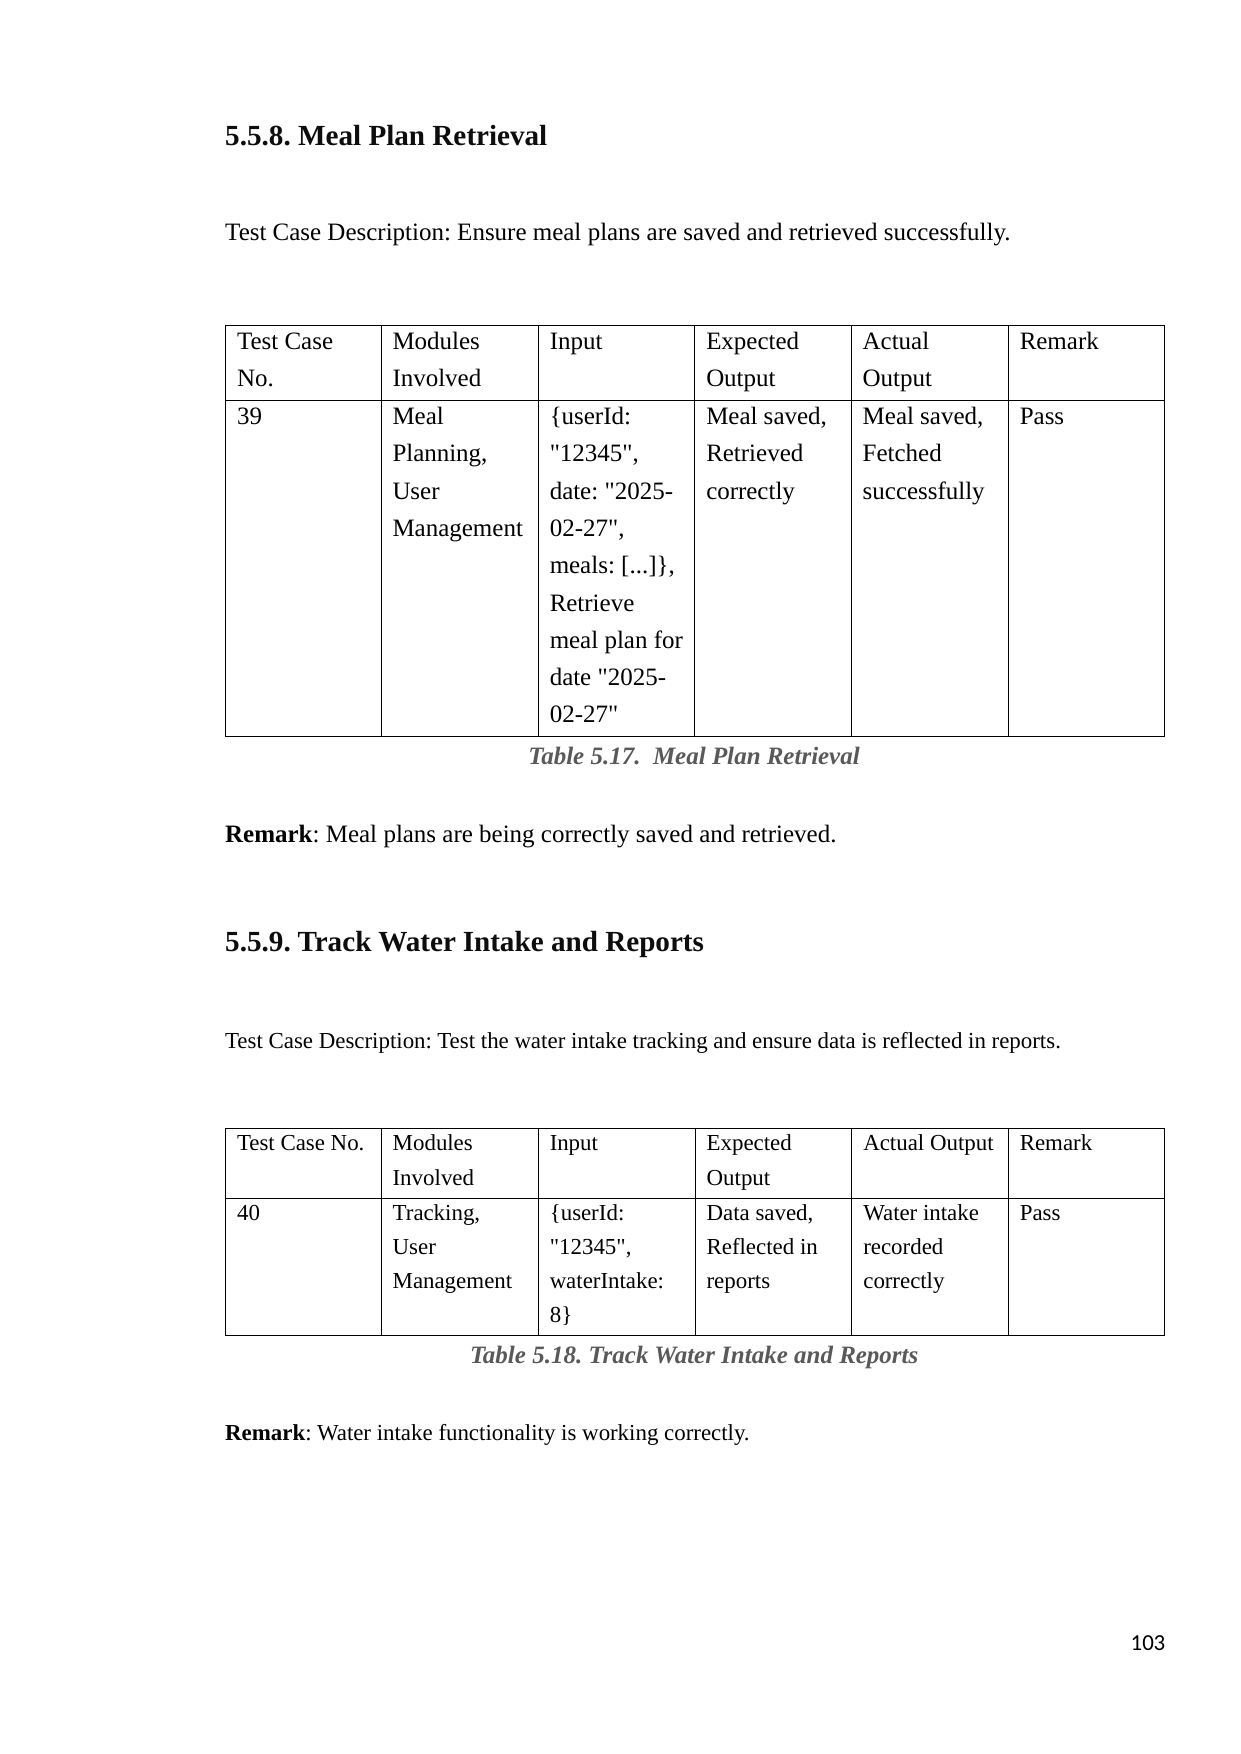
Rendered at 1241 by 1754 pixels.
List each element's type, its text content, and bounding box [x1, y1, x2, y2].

table_header Modules Involved [382, 1129, 538, 1198]
subtitle 5.5.9. Track Water Intake and Reports [225, 924, 1165, 957]
table_header Test Case No. [226, 326, 381, 400]
table_cell Water intake recorded correctly [852, 1199, 1008, 1335]
table_header Expected Output [696, 1129, 851, 1198]
table_cell Data saved, Reflected in reports [696, 1199, 851, 1335]
table_cell Pass [1009, 1199, 1164, 1335]
table_header Input [539, 1129, 695, 1198]
table_cell 40 [226, 1199, 381, 1335]
table_cell Pass [1009, 401, 1164, 736]
table_header Remark [1009, 326, 1164, 400]
table_header Remark [1009, 1129, 1164, 1198]
text Test Case Description: Test the water intake tracking and ensure data is reflected in reports. [225, 1027, 1165, 1053]
table_cell {userId: "12345", waterIntake: 8} [539, 1199, 695, 1335]
table_cell Meal Planning, User Management [382, 401, 538, 736]
table_cell {userId: "12345", date: "2025-02-27", meals: [...]}, Retrieve meal plan for date "2025-02-27" [539, 401, 694, 736]
text Test Case Description: Ensure meal plans are saved and retrieved successfully. [225, 217, 1165, 246]
table_cell Tracking, User Management [382, 1199, 538, 1335]
text Remark: Meal plans are being correctly saved and retrieved. [225, 819, 1165, 848]
text Remark: Water intake functionality is working correctly. [225, 1418, 1165, 1445]
table_header Test Case No. [226, 1129, 381, 1198]
table_cell Meal saved, Retrieved correctly [695, 401, 851, 736]
subtitle 5.5.8. Meal Plan Retrieval [225, 118, 1165, 152]
table_header Actual Output [852, 1129, 1008, 1198]
table_header Modules Involved [382, 326, 538, 400]
table_header Input [539, 326, 694, 400]
subtitle Table 5.18. Track Water Intake and Reports [225, 1341, 1165, 1369]
table_header Actual Output [852, 326, 1008, 400]
subtitle Table 5.17. Meal Plan Retrieval [225, 741, 1165, 770]
table_cell Meal saved, Fetched successfully [852, 401, 1008, 736]
table_header Expected Output [695, 326, 851, 400]
table_cell 39 [226, 401, 381, 736]
